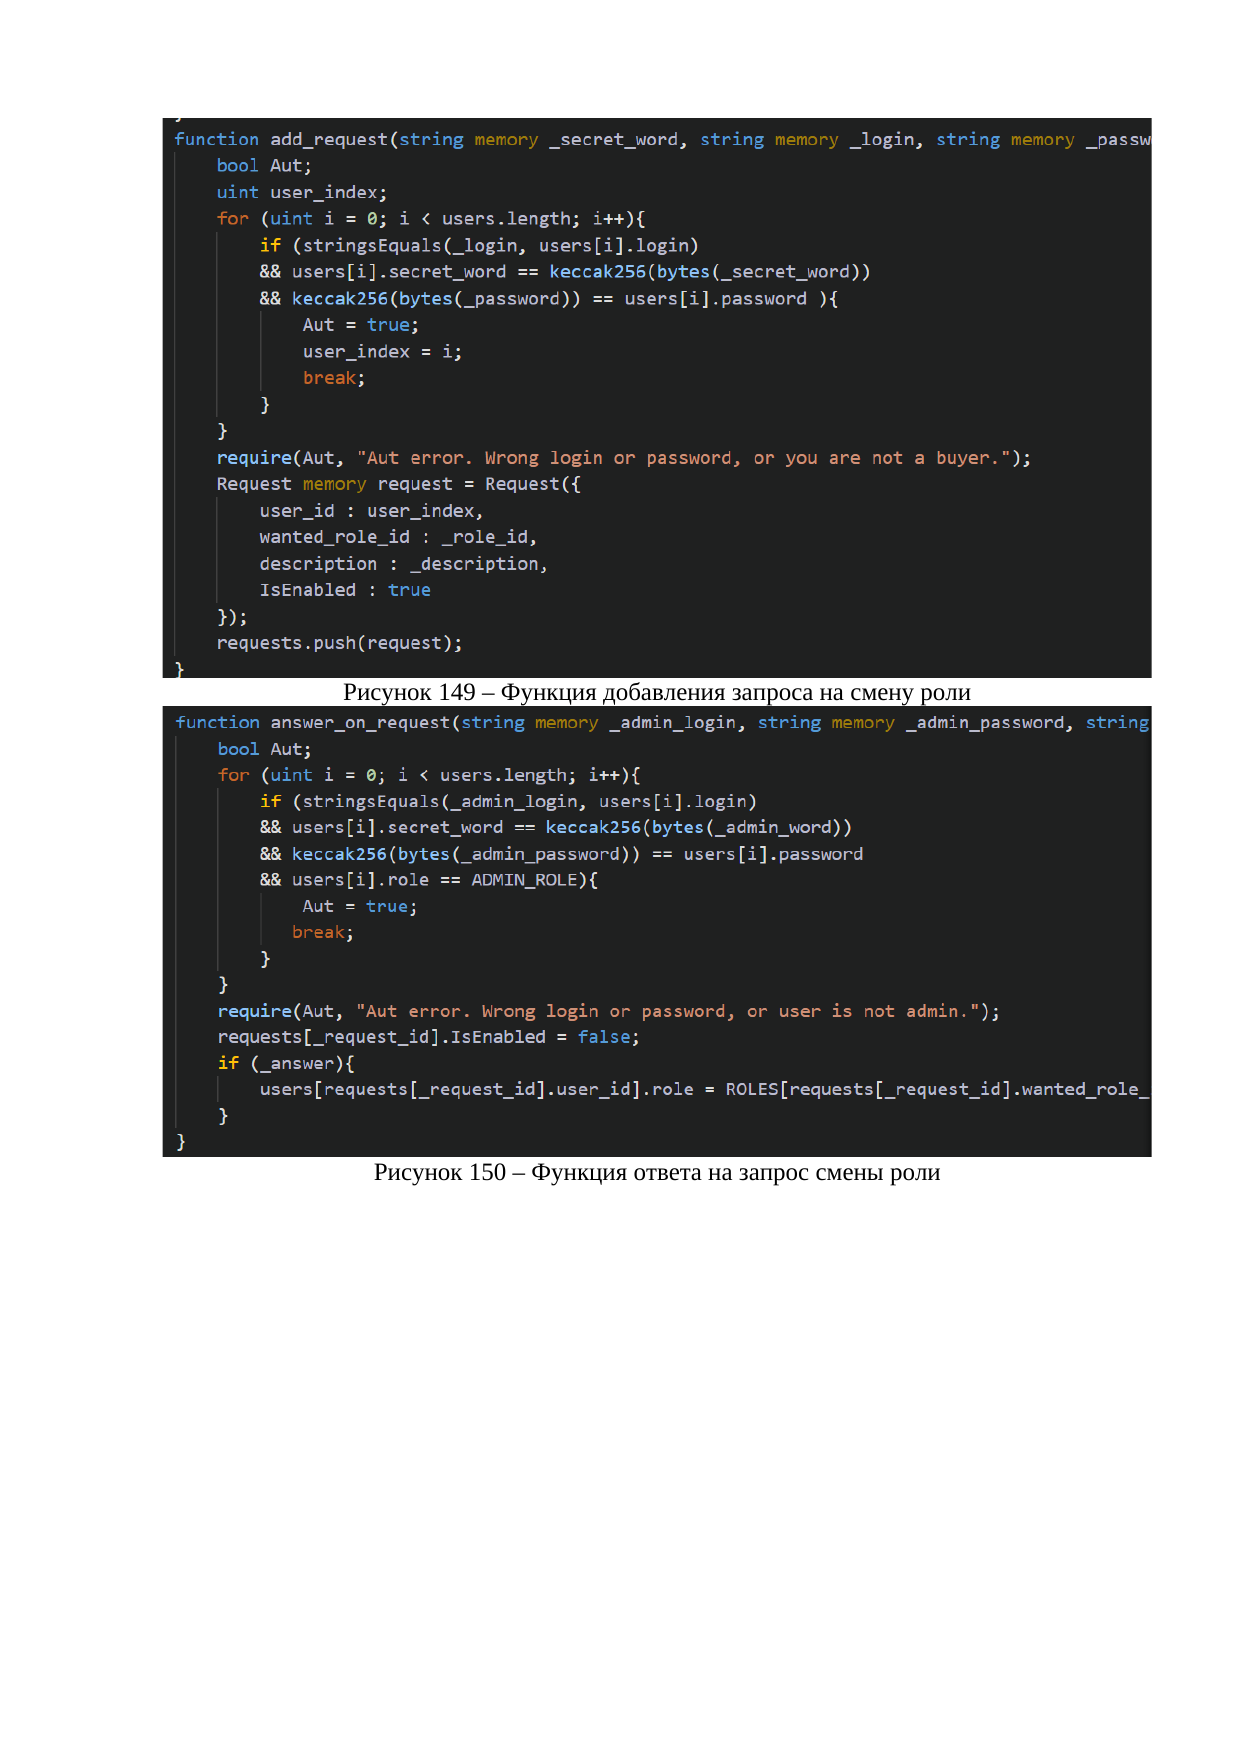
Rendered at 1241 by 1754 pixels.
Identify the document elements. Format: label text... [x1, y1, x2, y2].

text Рисунок 150 – Функция ответа на запрос смены роли [162, 1157, 1152, 1185]
picture [162, 118, 1152, 678]
picture [162, 706, 1152, 1157]
text Рисунок 149 – Функция добавления запроса на смену роли [162, 678, 1152, 706]
